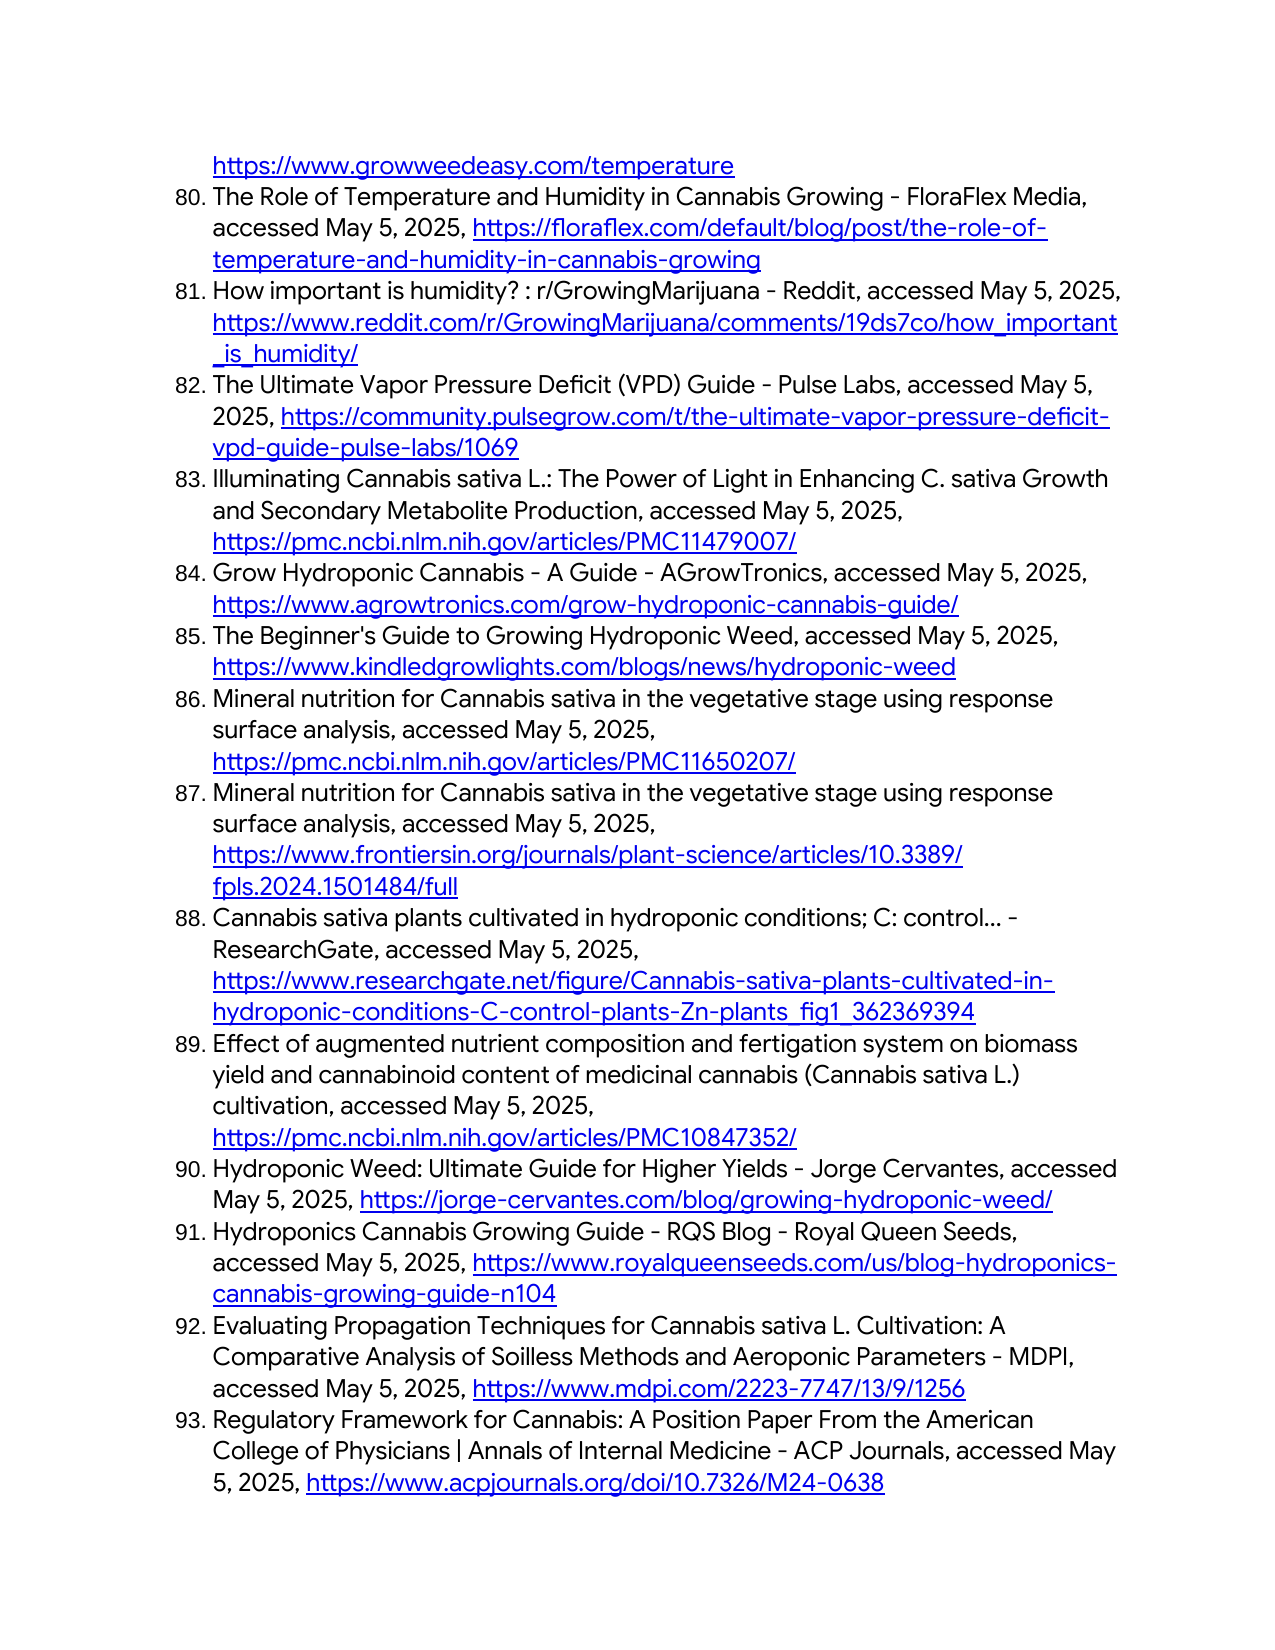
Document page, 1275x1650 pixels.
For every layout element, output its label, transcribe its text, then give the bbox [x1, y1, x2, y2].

list Cannabis sativa plants cultivated in hydroponic conditions; C: control... - ResearchGate, accessed May 5, 2025, https://www.researchgate.net/figure/Cannabis-sativa-plants-cultivated-in-hydroponic-conditions-C-control-plants-Zn-plants_fig1_362369394 [175, 902, 1125, 1028]
list Mineral nutrition for Cannabis sativa in the vegetative stage using response surface analysis, accessed May 5, 2025, https://www.frontiersin.org/journals/plant-science/articles/10.3389/fpls.2024.1501484/full [175, 777, 1125, 902]
list The Beginner's Guide to Growing Hydroponic Weed, accessed May 5, 2025, https://www.kindledgrowlights.com/blogs/news/hydroponic-weed [175, 620, 1125, 683]
list Hydroponics Cannabis Growing Guide - RQS Blog - Royal Queen Seeds, accessed May 5, 2025, https://www.royalqueenseeds.com/us/blog-hydroponics-cannabis-growing-guide-n104 [175, 1216, 1125, 1310]
list Evaluating Propagation Techniques for Cannabis sativa L. Cultivation: A Comparative Analysis of Soilless Methods and Aeroponic Parameters - MDPI, accessed May 5, 2025, https://www.mdpi.com/2223-7747/13/9/1256 [175, 1310, 1125, 1404]
list The Role of Temperature and Humidity in Cannabis Growing - FloraFlex Media, accessed May 5, 2025, https://floraflex.com/default/blog/post/the-role-of-temperature-and-humidity-in-cannabis-growing [175, 181, 1125, 275]
list The Ultimate Vapor Pressure Deficit (VPD) Guide - Pulse Labs, accessed May 5, 2025, https://community.pulsegrow.com/t/the-ultimate-vapor-pressure-deficit-vpd-guide-pulse-labs/1069 [175, 369, 1125, 463]
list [175, 150, 1125, 181]
list How important is humidity? : r/GrowingMarijuana - Reddit, accessed May 5, 2025, https://www.reddit.com/r/GrowingMarijuana/comments/19ds7co/how_important_is_humidity/ [175, 275, 1125, 369]
list Regulatory Framework for Cannabis: A Position Paper From the American College of Physicians | Annals of Internal Medicine - ACP Journals, accessed May 5, 2025, https://www.acpjournals.org/doi/10.7326/M24-0638 [175, 1404, 1125, 1498]
list Hydroponic Weed: Ultimate Guide for Higher Yields - Jorge Cervantes, accessed May 5, 2025, https://jorge-cervantes.com/blog/growing-hydroponic-weed/ [175, 1153, 1125, 1216]
list Grow Hydroponic Cannabis - A Guide - AGrowTronics, accessed May 5, 2025, https://www.agrowtronics.com/grow-hydroponic-cannabis-guide/ [175, 558, 1125, 620]
list Mineral nutrition for Cannabis sativa in the vegetative stage using response surface analysis, accessed May 5, 2025, https://pmc.ncbi.nlm.nih.gov/articles/PMC11650207/ [175, 683, 1125, 777]
list Illuminating Cannabis sativa L.: The Power of Light in Enhancing C. sativa Growth and Secondary Metabolite Production, accessed May 5, 2025, https://pmc.ncbi.nlm.nih.gov/articles/PMC11479007/ [175, 463, 1125, 558]
list Effect of augmented nutrient composition and fertigation system on biomass yield and cannabinoid content of medicinal cannabis (Cannabis sativa L.) cultivation, accessed May 5, 2025, https://pmc.ncbi.nlm.nih.gov/articles/PMC10847352/ [175, 1028, 1125, 1153]
